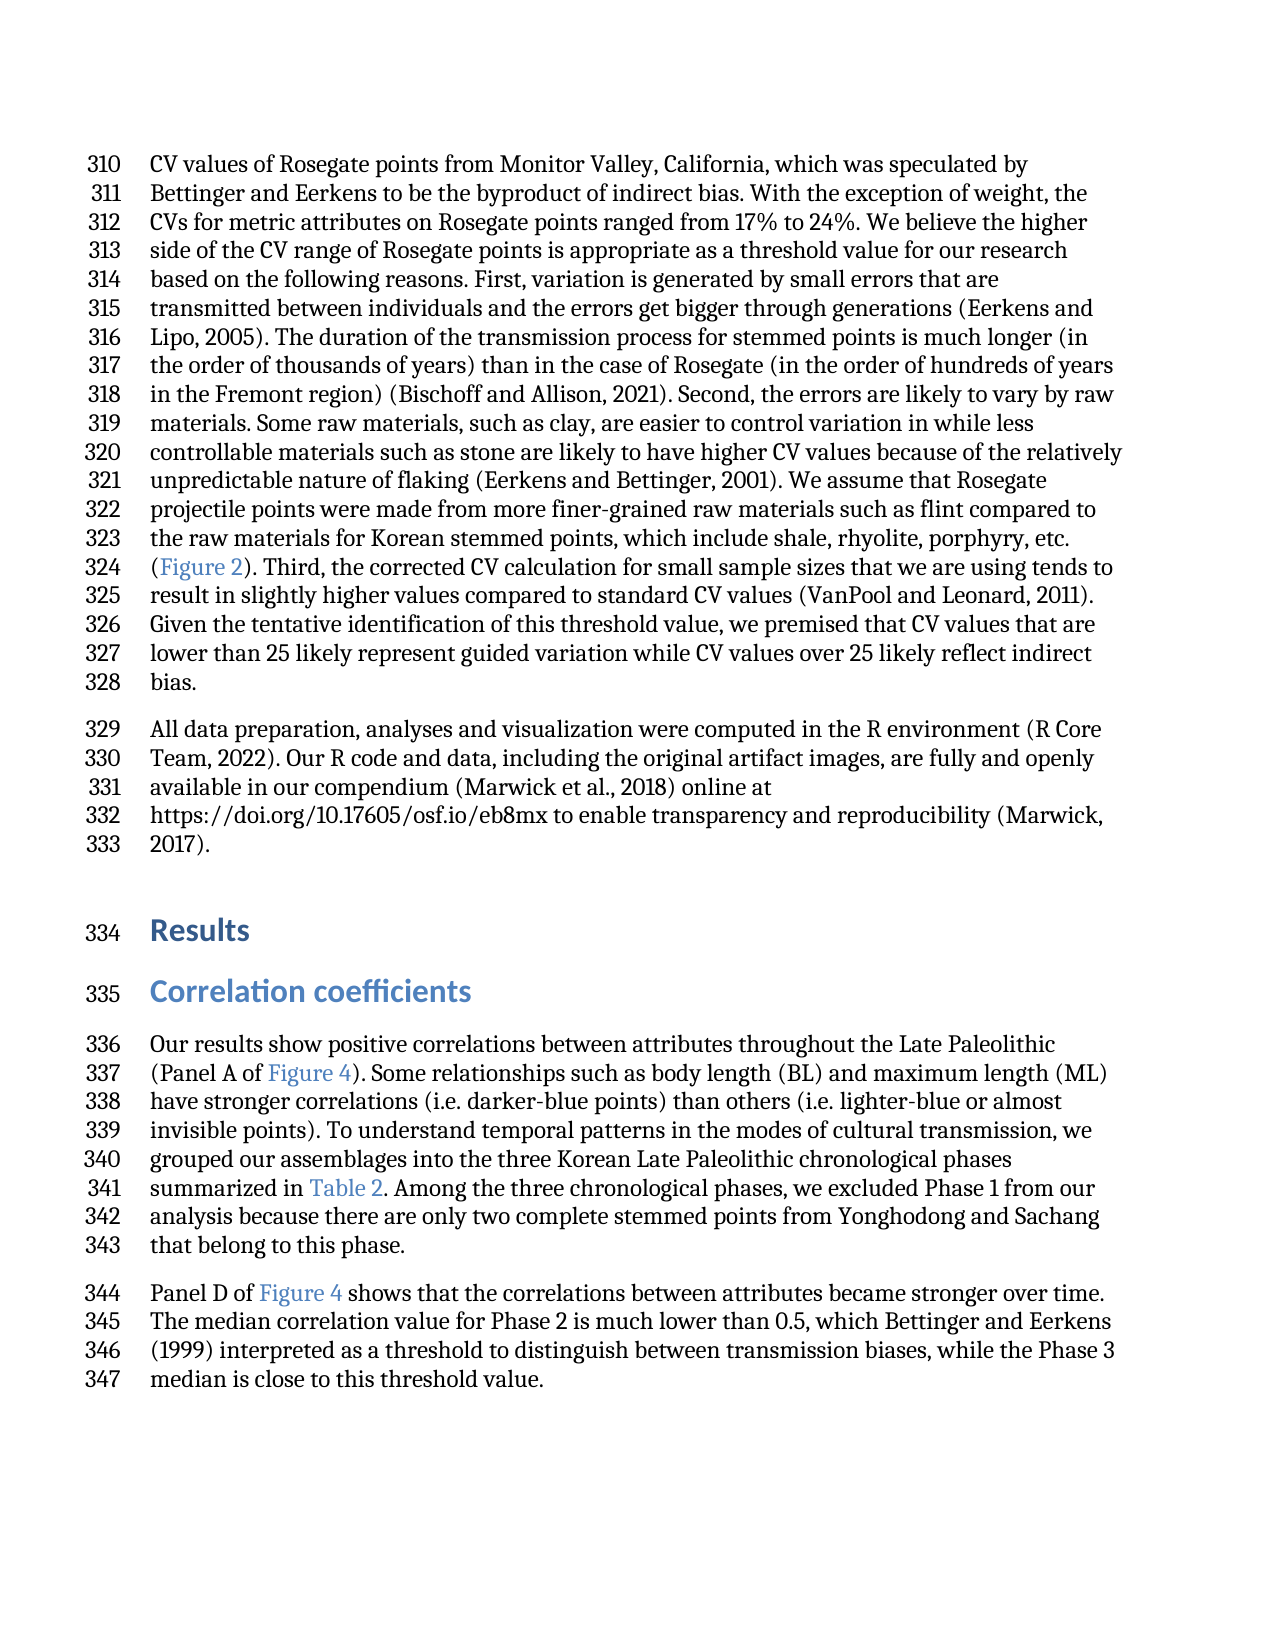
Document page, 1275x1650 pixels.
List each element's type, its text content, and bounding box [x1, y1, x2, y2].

text All data preparation, analyses and visualization were computed in the R environment (R Core Team, 2022). Our R code and data, including the original artifact images, are fully and openly available in our compendium (Marwick et al., 2018) online at https://doi.org/10.17605/osf.io/eb8mx to enable transparency and reproducibility (Marwick, 2017). [150, 715, 1125, 859]
text Panel D of Figure 4 shows that the correlations between attributes became stronger over time. The median correlation value for Phase 2 is much lower than 0.5, which Bettinger and Eerkens (1999) interpreted as a threshold to distinguish between transmission biases, while the Phase 3 median is close to this threshold value. [150, 1278, 1125, 1393]
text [150, 150, 1125, 696]
subtitle Correlation coefficients [150, 970, 1125, 1011]
text Our results show positive correlations between attributes throughout the Late Paleolithic (Panel A of Figure 4). Some relationships such as body length (BL) and maximum length (ML) have stronger correlations (i.e. darker-blue points) than others (i.e. lighter-blue or almost invisible points). To understand temporal patterns in the modes of cultural transmission, we grouped our assemblages into the three Korean Late Paleolithic chronological phases summarized in Table 2. Among the three chronological phases, we excluded Phase 1 from our analysis because there are only two complete stemmed points from Yonghodong and Sachang that belong to this phase. [150, 1030, 1125, 1260]
subtitle Results [150, 909, 1125, 949]
